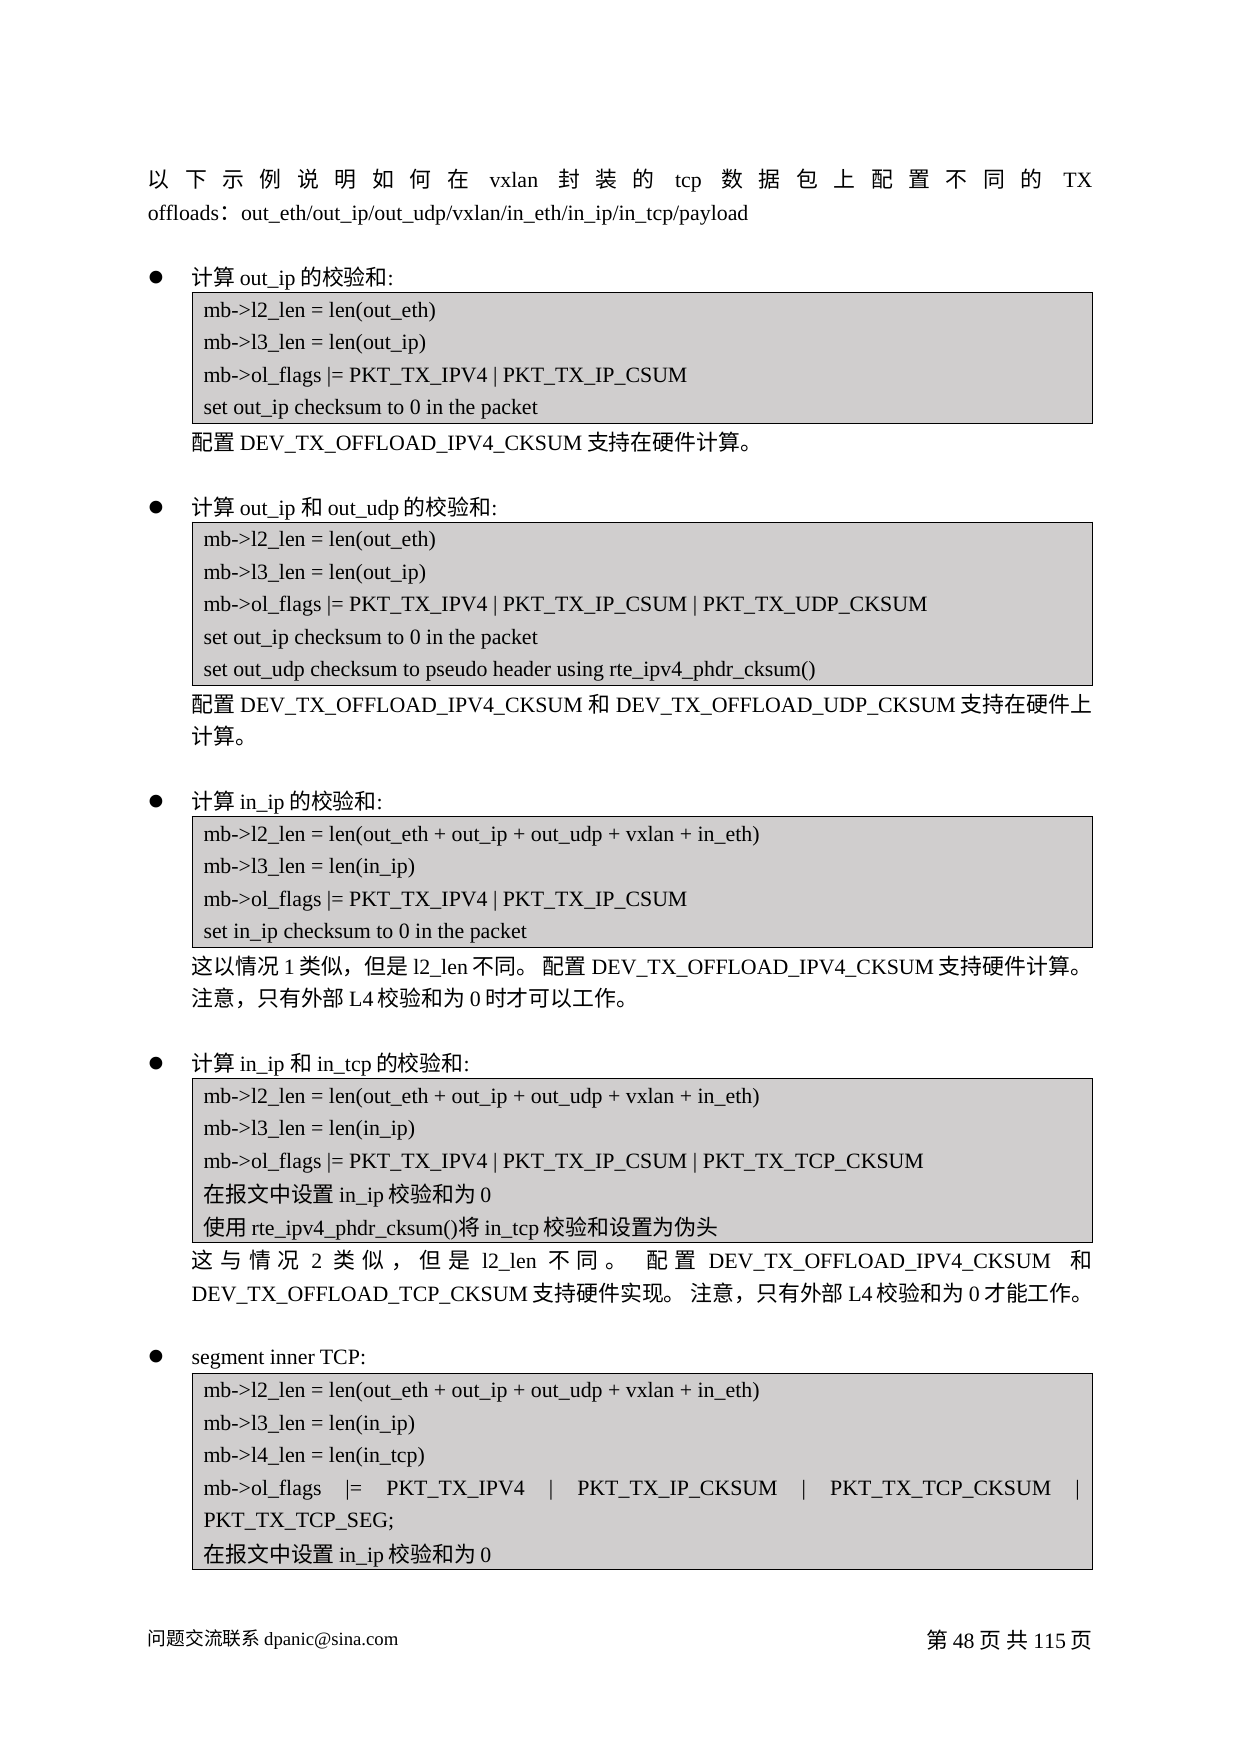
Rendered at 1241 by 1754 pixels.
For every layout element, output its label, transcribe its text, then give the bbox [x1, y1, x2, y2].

text 配置DEV_TX_OFFLOAD_IPV4_CKSUM 和 DEV_TX_OFFLOAD_UDP_CKSUM支持在硬件上计算。 [191, 686, 1092, 751]
text 这以情况1类似，但是l2_len不同。 配置DEV_TX_OFFLOAD_IPV4_CKSUM支持硬件计算。 注意，只有外部L4校验和为0时才可以工作。 [191, 948, 1092, 1013]
table_header mb->l2_len = len(out_eth + out_ip + out_udp + vxlan + in_eth) mb->l3_len = len(in_ip) mb->ol_flags |= PKT_TX_IPV4 | PKT_TX_IP_CSUM | PKT_TX_TCP_CKSUM 在报文中设置in_ip校验和为0 使用rte_ipv4_phdr_cksum()将in_tcp校验和设置为伪头 [193, 1079, 1092, 1242]
list 计算out_ip 和 out_udp的校验和: [148, 489, 1092, 522]
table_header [193, 1374, 1092, 1569]
table_header mb->l2_len = len(out_eth + out_ip + out_udp + vxlan + in_eth) mb->l3_len = len(in_ip) mb->ol_flags |= PKT_TX_IPV4 | PKT_TX_IP_CSUM set in_ip checksum to 0 in the packet [193, 817, 1092, 947]
text 这与情况2类似，但是l2_len不同。 配置DEV_TX_OFFLOAD_IPV4_CKSUM 和 DEV_TX_OFFLOAD_TCP_CKSUM支持硬件实现。 注意，只有外部L4校验和为0才能工作。 [191, 1243, 1092, 1308]
list 计算in_ip 和 in_tcp的校验和: [148, 1046, 1092, 1078]
table_header mb->l2_len = len(out_eth) mb->l3_len = len(out_ip) mb->ol_flags |= PKT_TX_IPV4 | PKT_TX_IP_CSUM set out_ip checksum to 0 in the packet [193, 293, 1092, 423]
table_header mb->l2_len = len(out_eth) mb->l3_len = len(out_ip) mb->ol_flags |= PKT_TX_IPV4 | PKT_TX_IP_CSUM | PKT_TX_UDP_CKSUM set out_ip checksum to 0 in the packet set out_udp checksum to pseudo header using rte_ipv4_phdr_cksum() [193, 523, 1092, 685]
text 配置DEV_TX_OFFLOAD_IPV4_CKSUM支持在硬件计算。 [148, 424, 1092, 457]
text 以下示例说明如何在vxlan封装的tcp数据包上配置不同的TX offloads：out_eth/out_ip/out_udp/vxlan/in_eth/in_ip/in_tcp/payload [148, 162, 1092, 227]
list segment inner TCP: [148, 1340, 1092, 1373]
list 计算out_ip的校验和: [148, 259, 1092, 292]
list 计算in_ip的校验和: [148, 784, 1092, 816]
